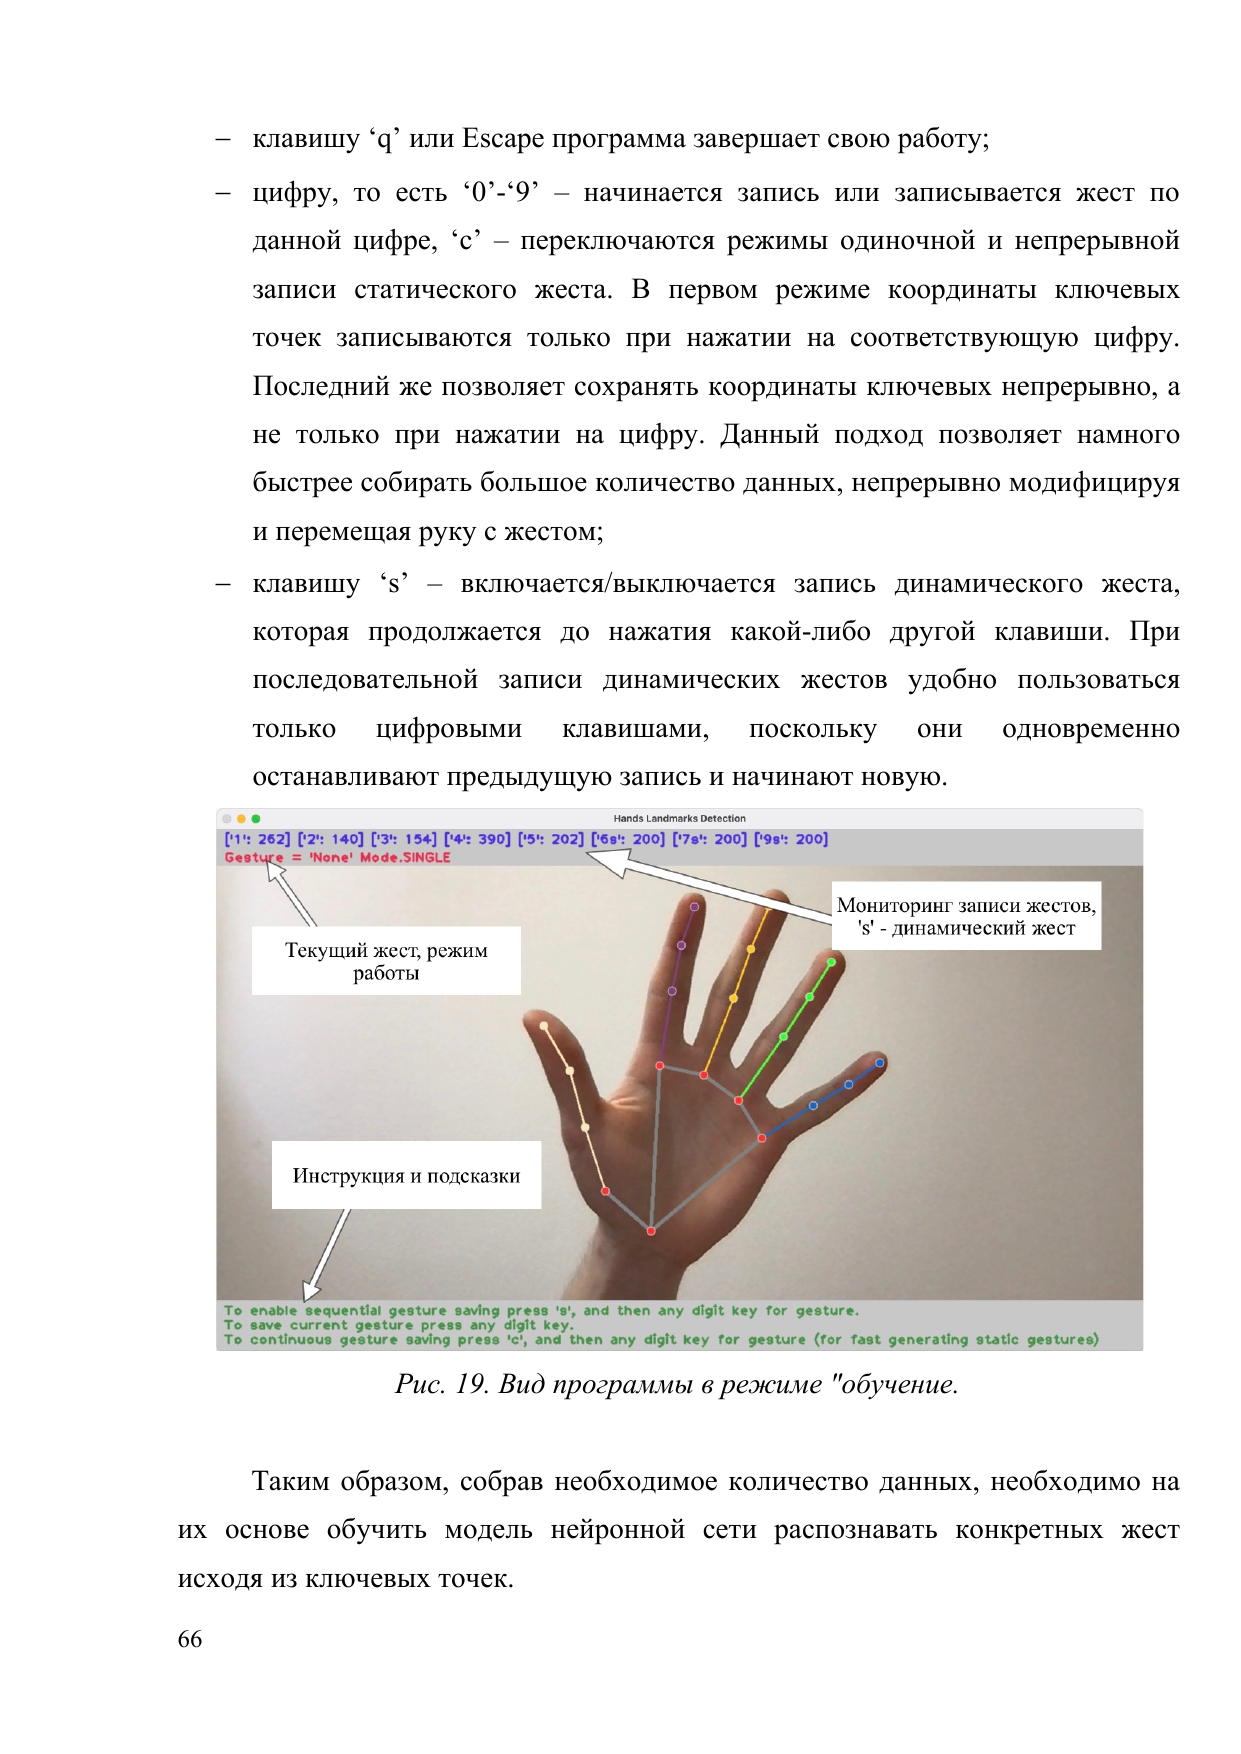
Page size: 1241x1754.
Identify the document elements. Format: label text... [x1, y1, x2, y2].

list клавишу ‘q’ или Escape программа завершает свою работу; [215, 118, 1181, 154]
list клавишу ‘s’ – включается/выключается запись динамического жеста, которая продолжается до нажатия какой-либо другой клавиши. При последовательной записи динамических жестов удобно пользоваться только цифровыми клавишами, поскольку они одновременно останавливают предыдущую запись и начинают новую. [215, 563, 1181, 792]
text Таким образом, собрав необходимое количество данных, необходимо на их основе обучить модель нейронной сети распознавать конкретных жест исходя из ключевых точек. [177, 1464, 1181, 1593]
table_cell Рис. 19. Вид программы в режиме "обучение. [177, 1367, 1180, 1416]
picture [216, 808, 1144, 1351]
list цифру, то есть ‘0’-‘9’ – начинается запись или записывается жест по данной цифре, ‘c’ – переключаются режимы одиночной и непрерывной записи статического жеста. В первом режиме координаты ключевых точек записываются только при нажатии на соответствующую цифру. Последний же позволяет сохранять координаты ключевых непрерывно, а не только при нажатии на цифру. Данный подход позволяет намного быстрее собирать большое количество данных, непрерывно модифицируя и перемещая руку с жестом; [215, 172, 1181, 546]
table_header [177, 808, 1180, 1367]
